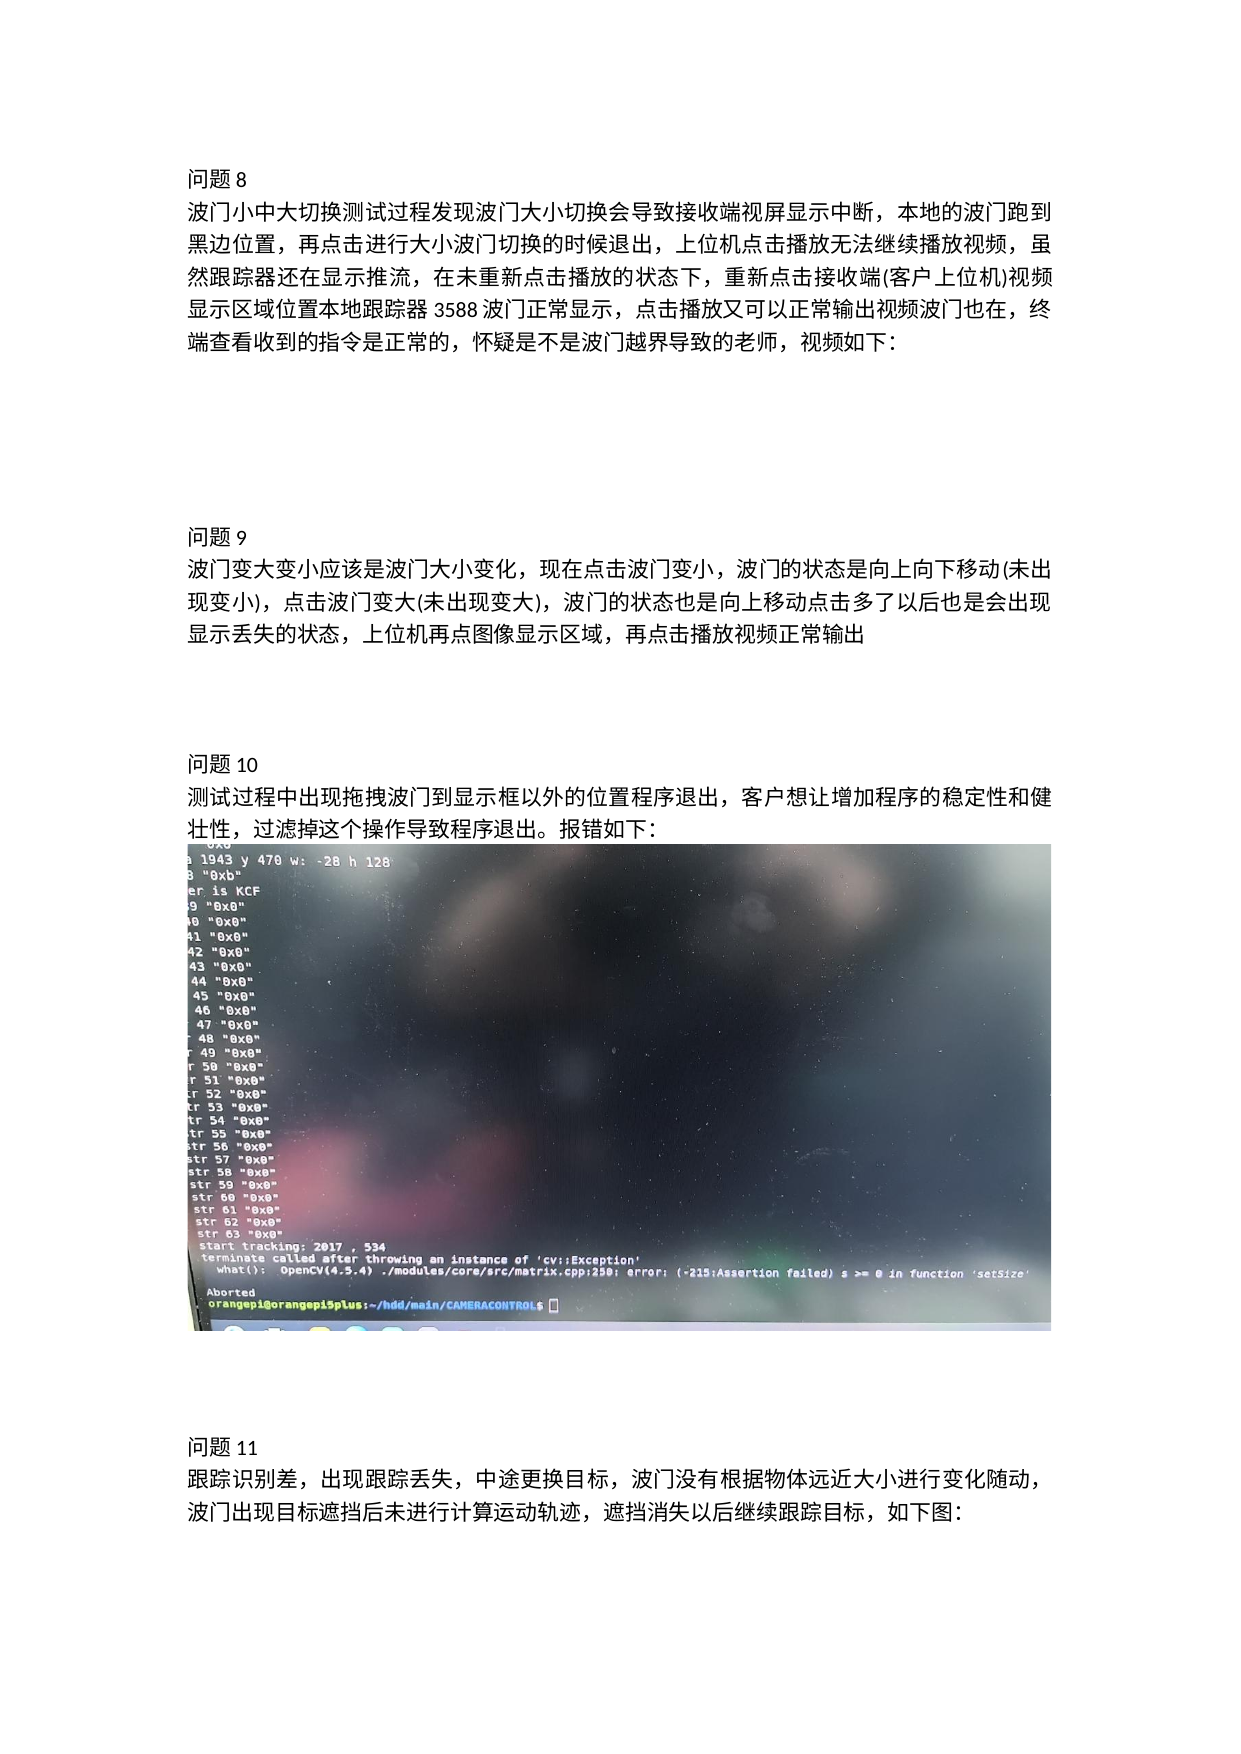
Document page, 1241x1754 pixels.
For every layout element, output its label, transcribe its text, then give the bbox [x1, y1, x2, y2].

text 波门变大变小应该是波门大小变化，现在点击波门变小，波门的状态是向上向下移动(未出现变小)，点击波门变大(未出现变大)，波门的状态也是向上移动点击多了以后也是会出现显示丢失的状态，上位机再点图像显示区域，再点击播放视频正常输出 [187, 552, 1053, 649]
text 跟踪识别差，出现跟踪丢失，中途更换目标，波门没有根据物体远近大小进行变化随动，波门出现目标遮挡后未进行计算运动轨迹，遮挡消失以后继续跟踪目标，如下图： [187, 1462, 1053, 1527]
text 测试过程中出现拖拽波门到显示框以外的位置程序退出，客户想让增加程序的稳定性和健壮性，过滤掉这个操作导致程序退出。报错如下： [187, 779, 1053, 844]
text 波门小中大切换测试过程发现波门大小切换会导致接收端视屏显示中断，本地的波门跑到黑边位置，再点击进行大小波门切换的时候退出，上位机点击播放无法继续播放视频，虽然跟踪器还在显示推流，在未重新点击播放的状态下，重新点击接收端(客户上位机)视频显示区域位置本地跟踪器3588波门正常显示，点击播放又可以正常输出视频波门也在，终端查看收到的指令是正常的，怀疑是不是波门越界导致的老师，视频如下： [187, 194, 1053, 357]
text 问题8 [187, 162, 1053, 194]
picture [187, 844, 1052, 1331]
text 问题10 [187, 747, 1053, 779]
text 问题9 [187, 519, 1053, 552]
text 问题11 [187, 1429, 1053, 1462]
